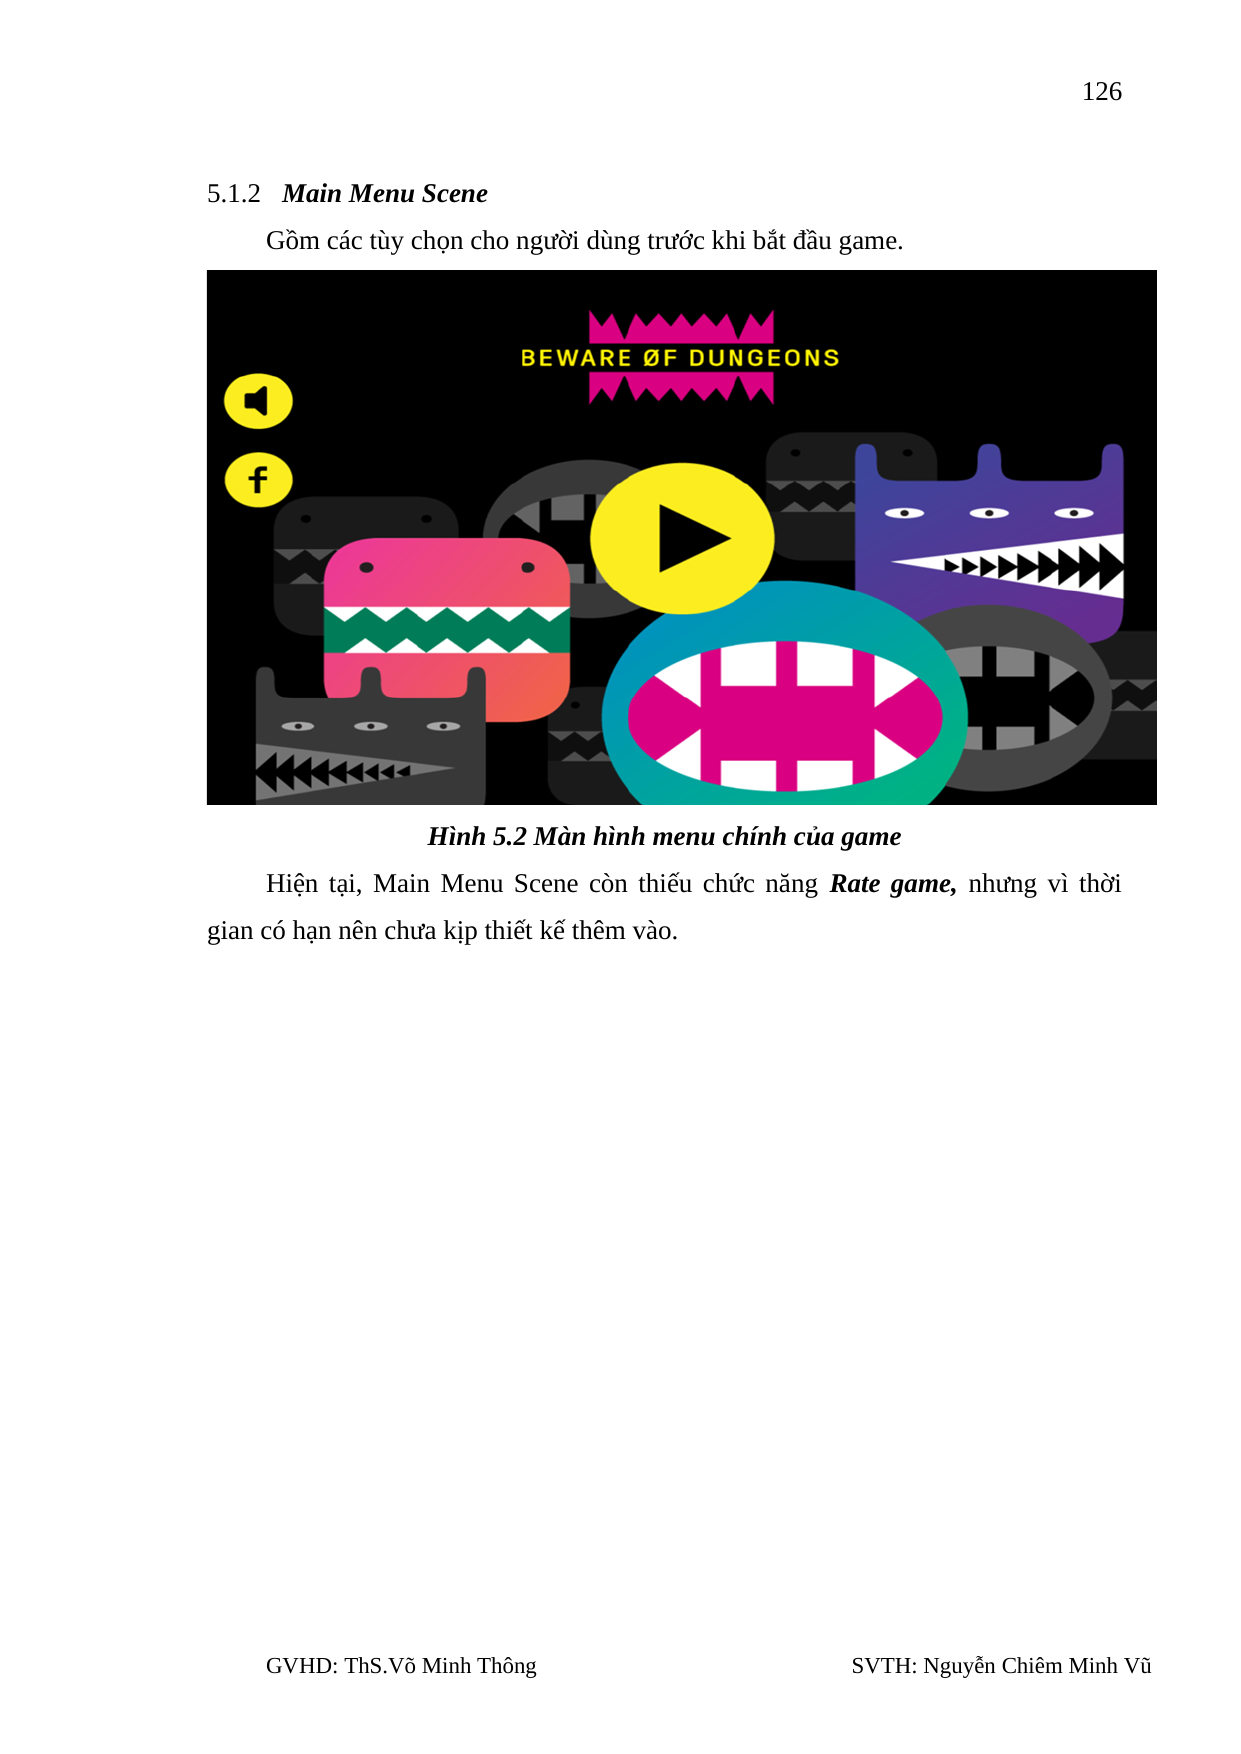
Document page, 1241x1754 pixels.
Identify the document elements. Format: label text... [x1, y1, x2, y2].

text Gồm các tùy chọn cho người dùng trước khi bắt đầu game. [207, 224, 1122, 255]
picture [206, 270, 1157, 805]
subtitle Hình 5.2 Màn hình menu chính của game [207, 821, 1122, 852]
text Hiện tại, Main Menu Scene còn thiếu chức năng Rate game, nhưng vì thời gian có hạn nên chưa kịp thiết kế thêm vào. [207, 867, 1122, 945]
subtitle Main Menu Scene [207, 177, 1122, 208]
